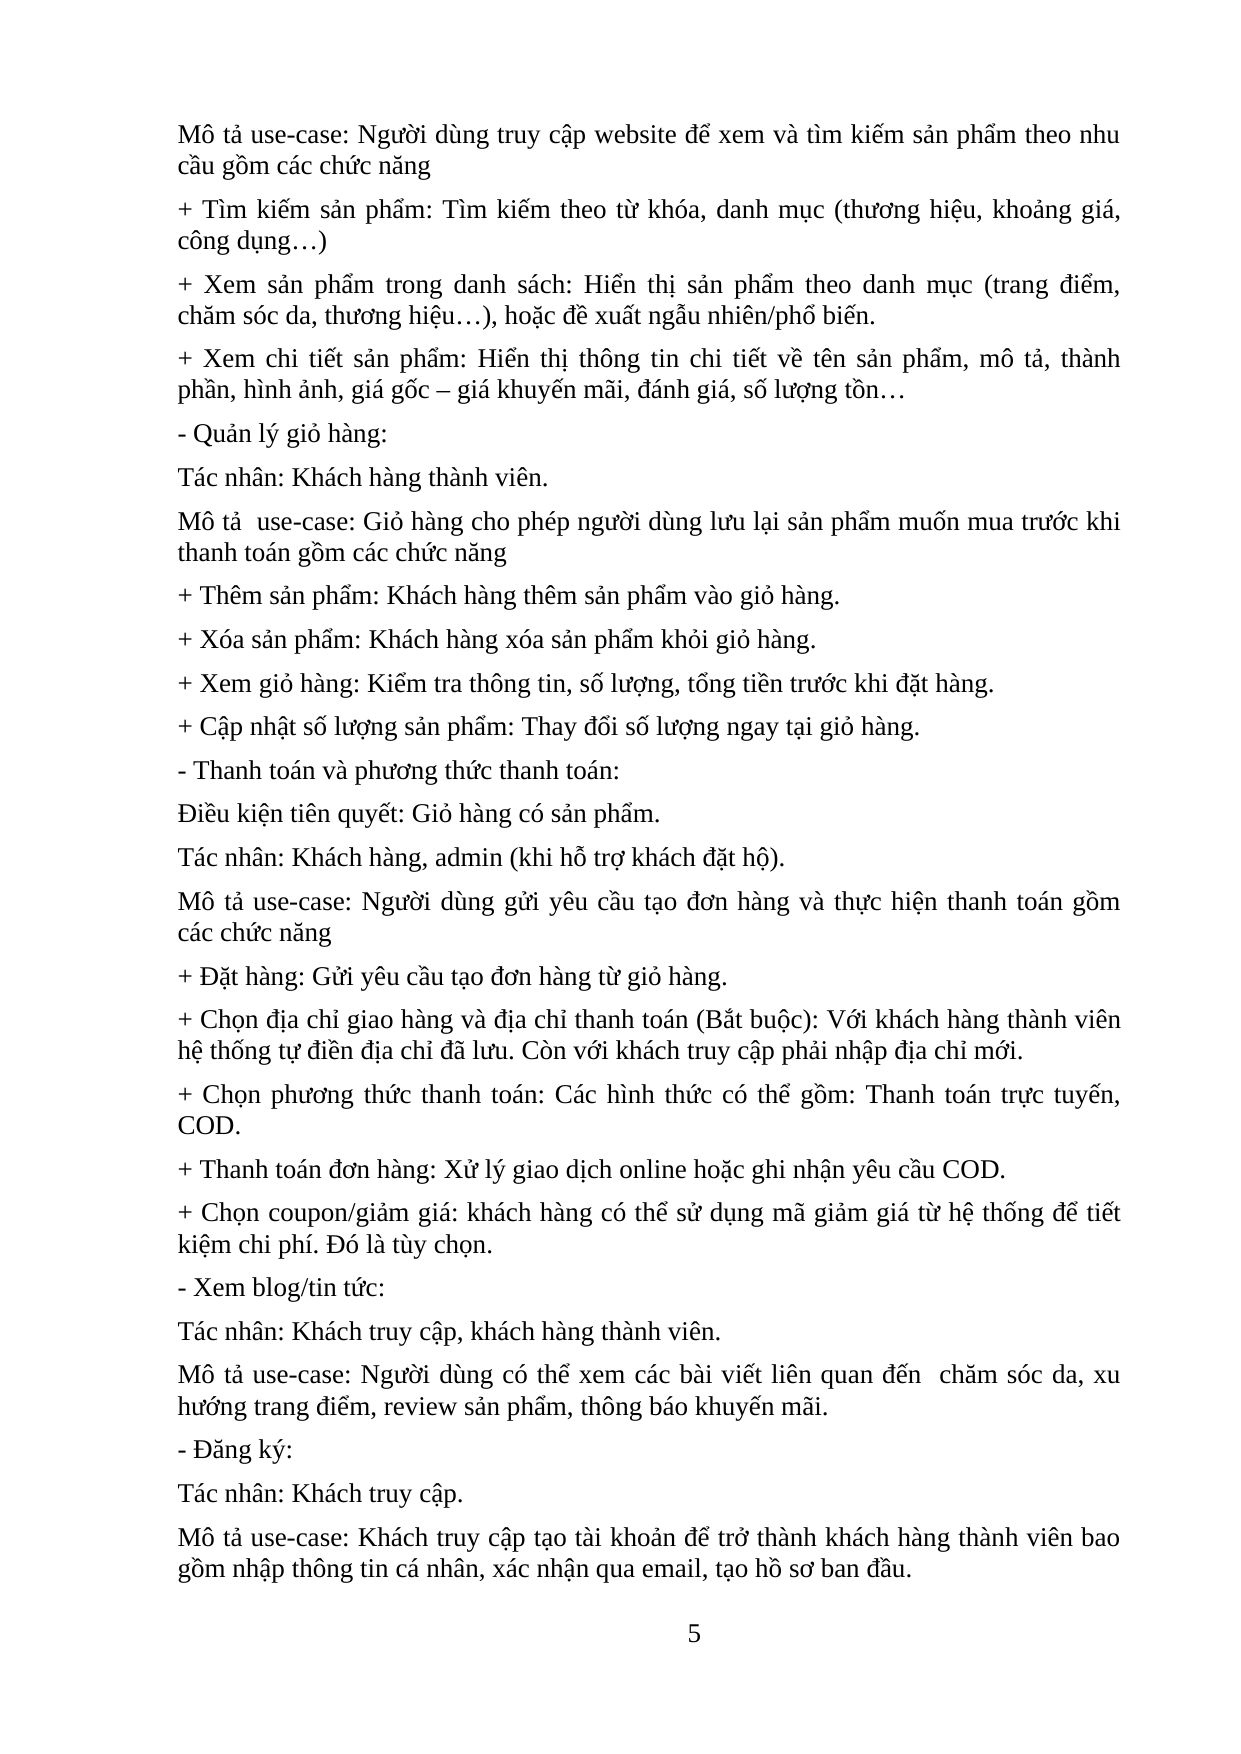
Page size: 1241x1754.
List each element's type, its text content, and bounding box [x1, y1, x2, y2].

text Điều kiện tiên quyết: Giỏ hàng có sản phẩm. [177, 798, 1122, 829]
text Mô tả use-case: Khách truy cập tạo tài khoản để trở thành khách hàng thành viên bao gồm nhập thông tin cá nhân, xác nhận qua email, tạo hồ sơ ban đầu. [177, 1521, 1122, 1583]
text + Đặt hàng: Gửi yêu cầu tạo đơn hàng từ giỏ hàng. [177, 960, 1122, 991]
text - Xem blog/tin tức: [177, 1271, 1122, 1302]
text + Thanh toán đơn hàng: Xử lý giao dịch online hoặc ghi nhận yêu cầu COD. [177, 1153, 1122, 1184]
text + Xem chi tiết sản phẩm: Hiển thị thông tin chi tiết về tên sản phẩm, mô tả, thành phần, hình ảnh, giá gốc – giá khuyến mãi, đánh giá, số lượng tồn… [177, 342, 1122, 405]
text Tác nhân: Khách truy cập, khách hàng thành viên. [177, 1315, 1122, 1346]
text + Tìm kiếm sản phẩm: Tìm kiếm theo từ khóa, danh mục (thương hiệu, khoảng giá, công dụng…) [177, 193, 1122, 255]
text + Thêm sản phẩm: Khách hàng thêm sản phẩm vào giỏ hàng. [177, 579, 1122, 611]
text Tác nhân: Khách hàng thành viên. [177, 461, 1122, 492]
text Mô tả use-case: Giỏ hàng cho phép người dùng lưu lại sản phẩm muốn mua trước khi thanh toán gồm các chức năng [177, 504, 1122, 567]
text + Xem sản phẩm trong danh sách: Hiển thị sản phẩm theo danh mục (trang điểm, chăm sóc da, thương hiệu…), hoặc đề xuất ngẫu nhiên/phổ biến. [177, 268, 1122, 330]
text + Chọn coupon/giảm giá: khách hàng có thể sử dụng mã giảm giá từ hệ thống để tiết kiệm chi phí. Đó là tùy chọn. [177, 1197, 1122, 1259]
text + Chọn địa chỉ giao hàng và địa chỉ thanh toán (Bắt buộc): Với khách hàng thành viên hệ thống tự điền địa chỉ đã lưu. Còn với khách truy cập phải nhập địa chỉ mới. [177, 1003, 1122, 1066]
text - Quản lý giỏ hàng: [177, 417, 1122, 448]
text + Xóa sản phẩm: Khách hàng xóa sản phẩm khỏi giỏ hàng. [177, 623, 1122, 654]
text Mô tả use-case: Người dùng có thể xem các bài viết liên quan đến chăm sóc da, xu hướng trang điểm, review sản phẩm, thông báo khuyến mãi. [177, 1359, 1122, 1421]
text Mô tả use-case: Người dùng gửi yêu cầu tạo đơn hàng và thực hiện thanh toán gồm các chức năng [177, 885, 1122, 947]
text - Thanh toán và phương thức thanh toán: [177, 754, 1122, 785]
text + Cập nhật số lượng sản phẩm: Thay đổi số lượng ngay tại giỏ hàng. [177, 710, 1122, 741]
text Tác nhân: Khách truy cập. [177, 1477, 1122, 1508]
text + Xem giỏ hàng: Kiểm tra thông tin, số lượng, tổng tiền trước khi đặt hàng. [177, 667, 1122, 698]
text - Đăng ký: [177, 1433, 1122, 1464]
text Mô tả use-case: Người dùng truy cập website để xem và tìm kiếm sản phẩm theo nhu cầu gồm các chức năng [177, 118, 1122, 180]
text + Chọn phương thức thanh toán: Các hình thức có thể gồm: Thanh toán trực tuyến, COD. [177, 1078, 1122, 1140]
text Tác nhân: Khách hàng, admin (khi hỗ trợ khách đặt hộ). [177, 841, 1122, 872]
